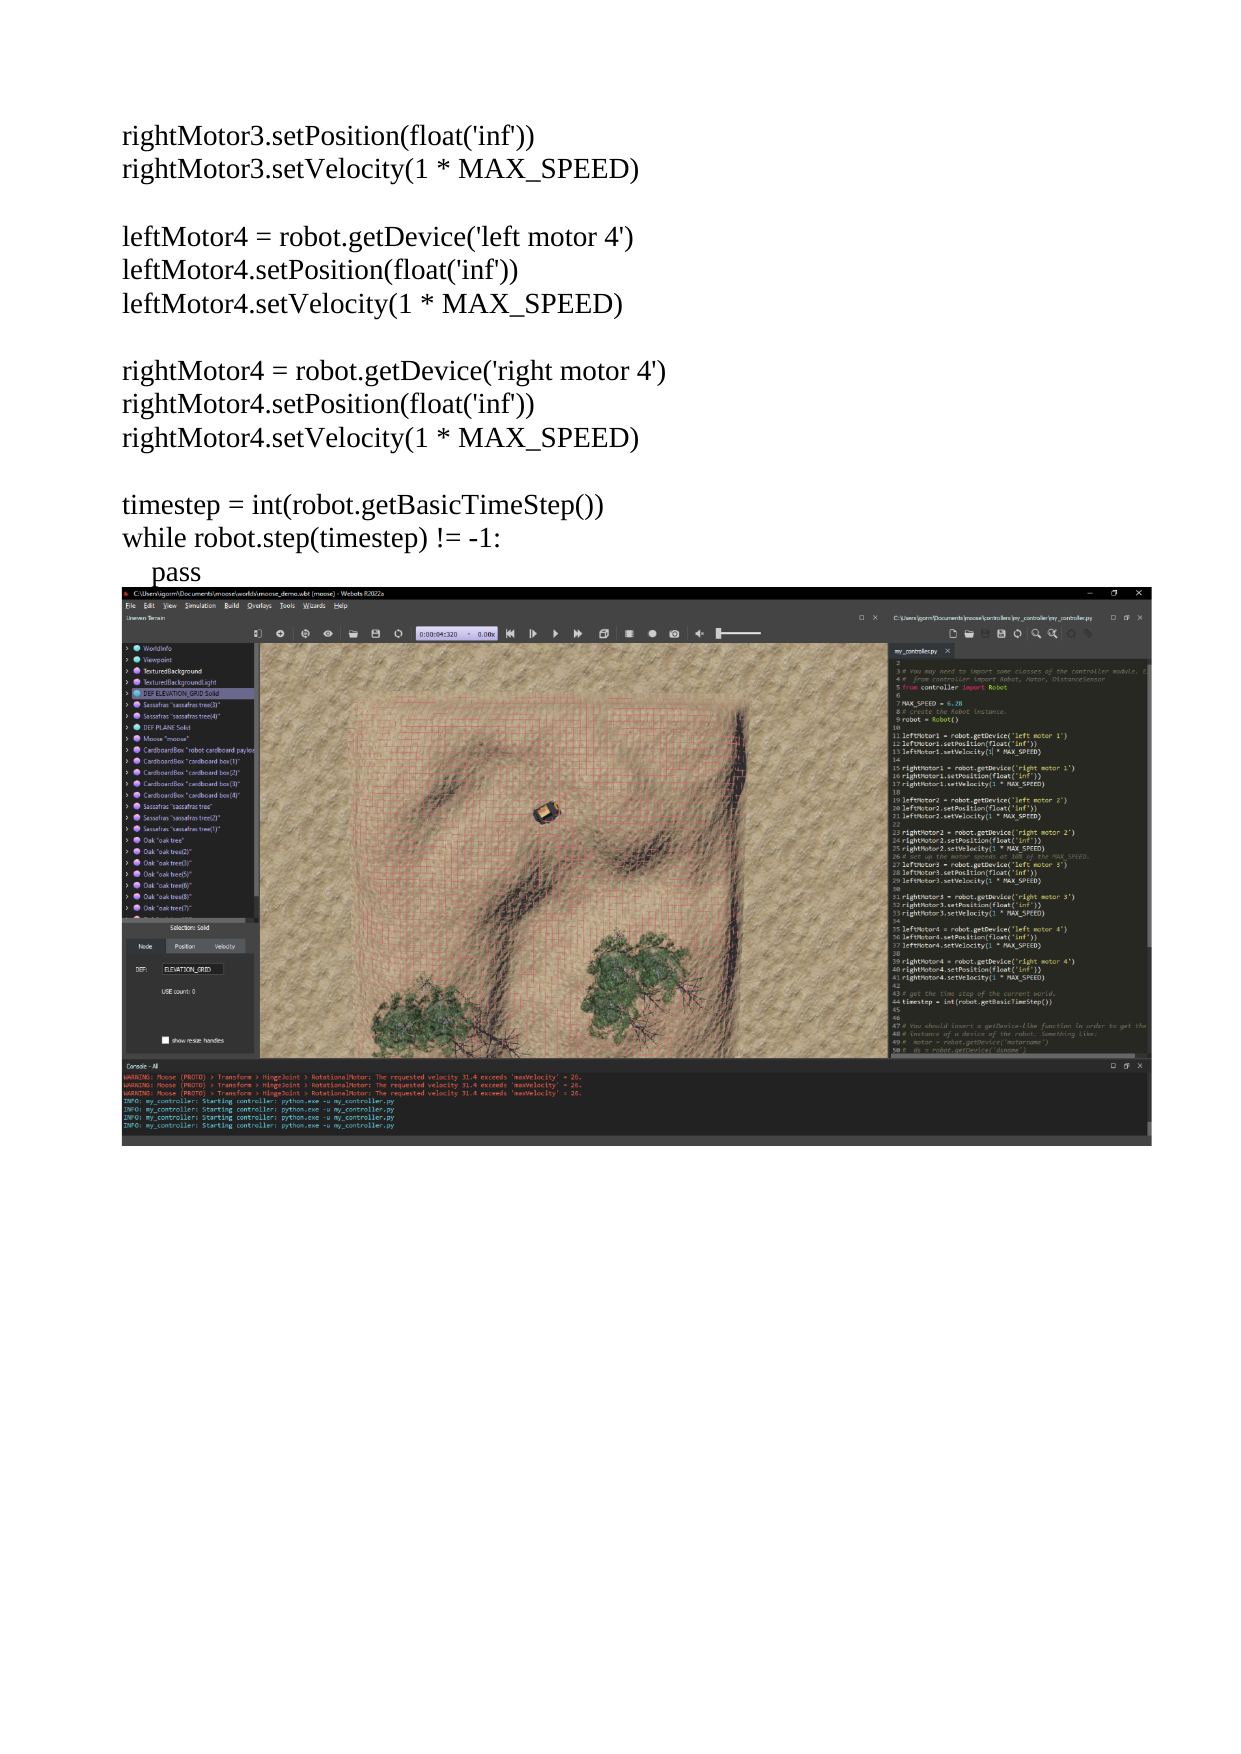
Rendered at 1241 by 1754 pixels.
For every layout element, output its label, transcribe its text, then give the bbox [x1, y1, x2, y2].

text leftMotor4.setVelocity(1 * MAX_SPEED) [122, 286, 1152, 319]
text while robot.step(timestep) != -1: [122, 521, 1152, 554]
text rightMotor3.setVelocity(1 * MAX_SPEED) [122, 152, 1152, 185]
text leftMotor4.setPosition(float('inf')) [122, 252, 1152, 286]
text rightMotor4 = robot.getDevice('right motor 4') [122, 353, 1152, 386]
text timestep = int(robot.getBasicTimeStep()) [122, 487, 1152, 521]
text rightMotor4.setPosition(float('inf')) [122, 386, 1152, 420]
text rightMotor4.setVelocity(1 * MAX_SPEED) [122, 420, 1152, 453]
text leftMotor4 = robot.getDevice('left motor 4') [122, 219, 1152, 252]
text pass [122, 554, 1152, 587]
text rightMotor3.setPosition(float('inf')) [122, 118, 1152, 152]
picture [121, 587, 1152, 1146]
